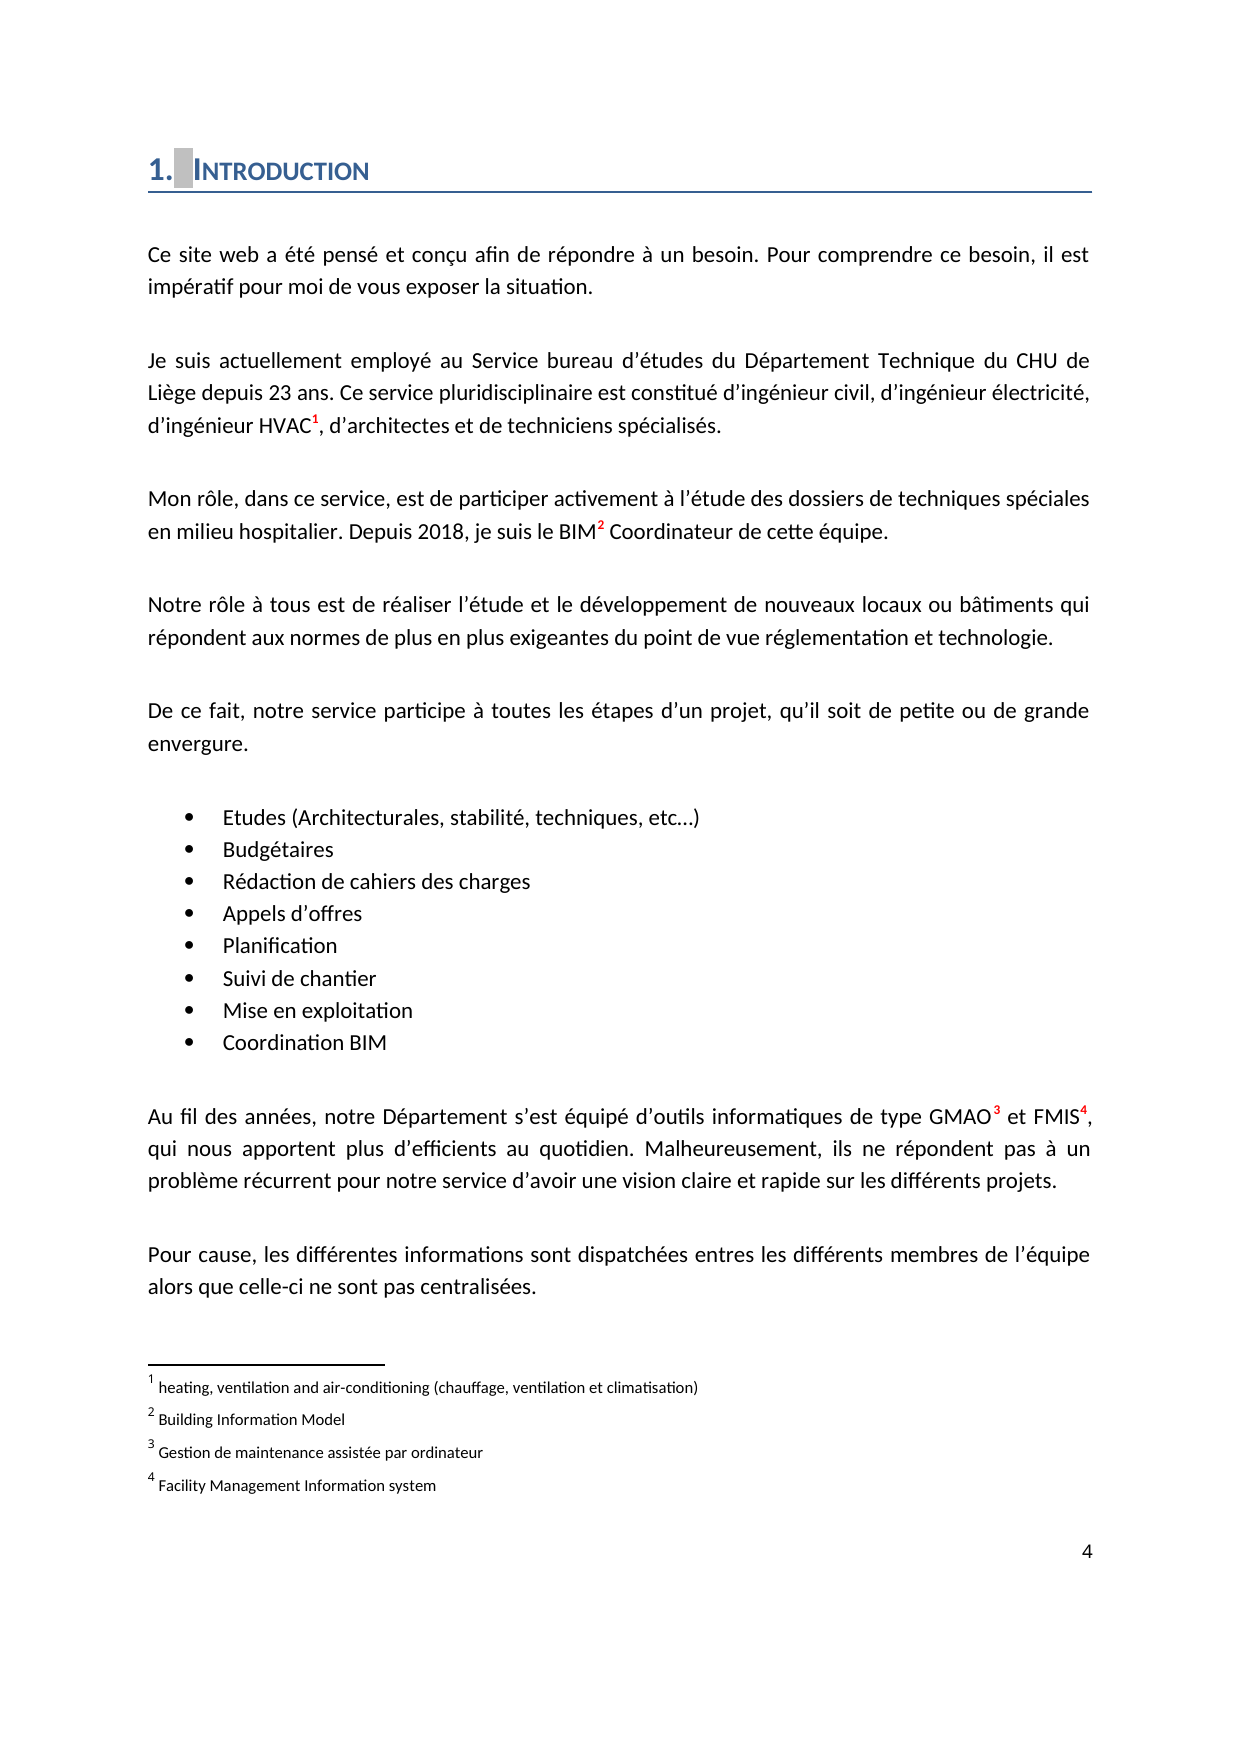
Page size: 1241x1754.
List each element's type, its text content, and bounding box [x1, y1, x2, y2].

text Notre rôle à tous est de réaliser l’étude et le développement de nouveaux locaux ou bâtiments qui répondent aux normes de plus en plus exigeantes du point de vue réglementation et technologie. [148, 591, 1092, 651]
list Appels d’offres [185, 899, 1092, 927]
list Planification [185, 931, 1092, 959]
text Mon rôle, dans ce service, est de participer activement à l’étude des dossiers de techniques spéciales en milieu hospitalier. Depuis 2018, je suis le BIM Coordinateur de cette équipe. [148, 484, 1092, 545]
text Au fil des années, notre Département s’est équipé d’outils informatiques de type GMAO et FMIS, qui nous apportent plus d’efficients au quotidien. Malheureusement, ils ne répondent pas à un problème récurrent pour notre service d’avoir une vision claire et rapide sur les différents projets. [148, 1102, 1092, 1194]
text Je suis actuellement employé au Service bureau d’études du Département Technique du CHU de Liège depuis 23 ans. Ce service pluridisciplinaire est constitué d’ingénieur civil, d’ingénieur électricité, d’ingénieur HVAC, d’architectes et de techniciens spécialisés. [148, 346, 1092, 439]
text Pour cause, les différentes informations sont dispatchées entres les différents membres de l’équipe alors que celle-ci ne sont pas centralisées. [148, 1240, 1092, 1300]
list Etudes (Architecturales, stabilité, techniques, etc…) [185, 803, 1092, 831]
list Mise en exploitation [185, 996, 1092, 1024]
list Coordination BIM [185, 1028, 1092, 1056]
subtitle Introduction [148, 148, 1092, 191]
list Rédaction de cahiers des charges [185, 867, 1092, 895]
list Suivi de chantier [185, 964, 1092, 992]
list Budgétaires [185, 835, 1092, 863]
text Ce site web a été pensé et conçu afin de répondre à un besoin. Pour comprendre ce besoin, il est impératif pour moi de vous exposer la situation. [148, 240, 1092, 301]
text De ce fait, notre service participe à toutes les étapes d’un projet, qu’il soit de petite ou de grande envergure. [148, 697, 1092, 757]
